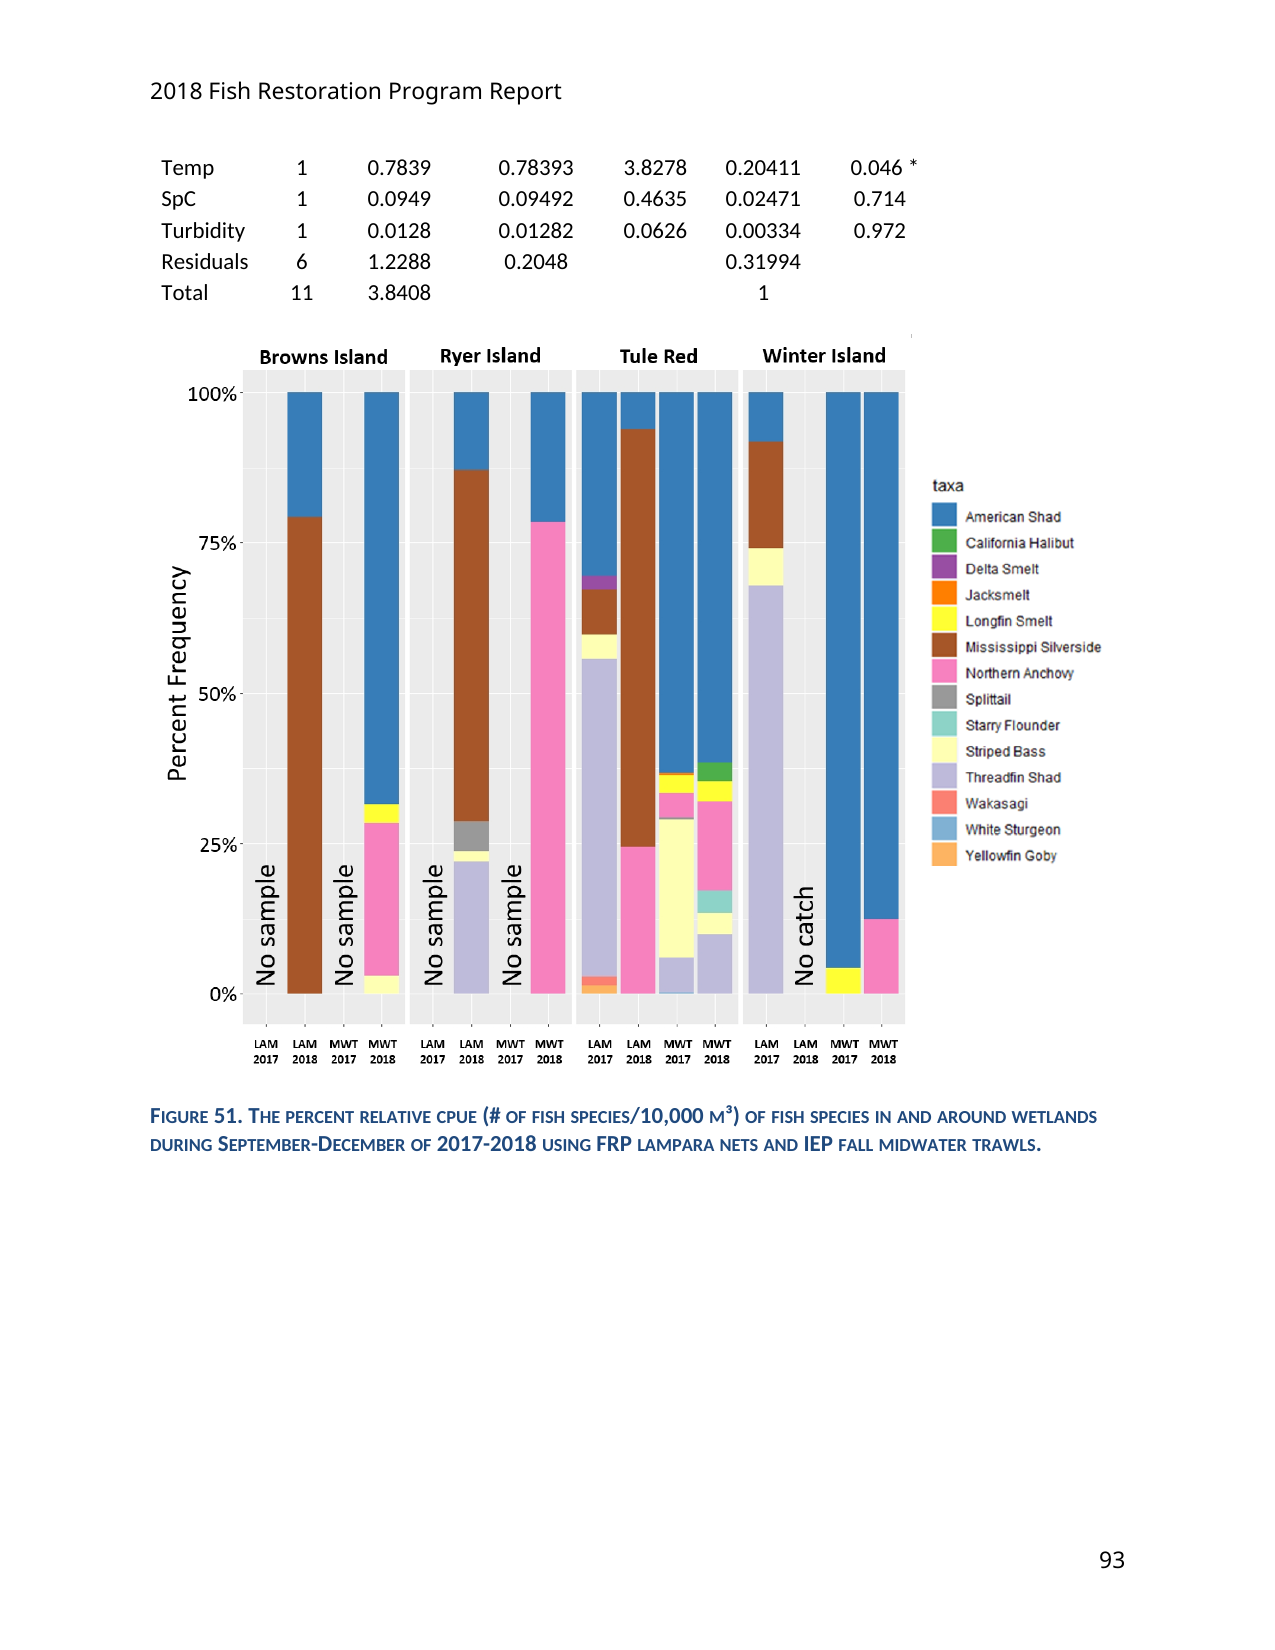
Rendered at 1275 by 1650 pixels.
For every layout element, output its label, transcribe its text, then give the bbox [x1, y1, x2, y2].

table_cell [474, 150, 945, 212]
text Figure 51. The percent relative cpue (# of fish species/10,000 m³) of fish species in and around wetlands during September-December of 2017-2018 using FRP lampara nets and IEP fall midwater trawls. [150, 1102, 1125, 1157]
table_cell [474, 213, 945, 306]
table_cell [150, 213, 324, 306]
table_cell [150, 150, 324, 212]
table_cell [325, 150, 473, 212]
picture [150, 334, 1125, 1102]
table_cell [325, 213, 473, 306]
